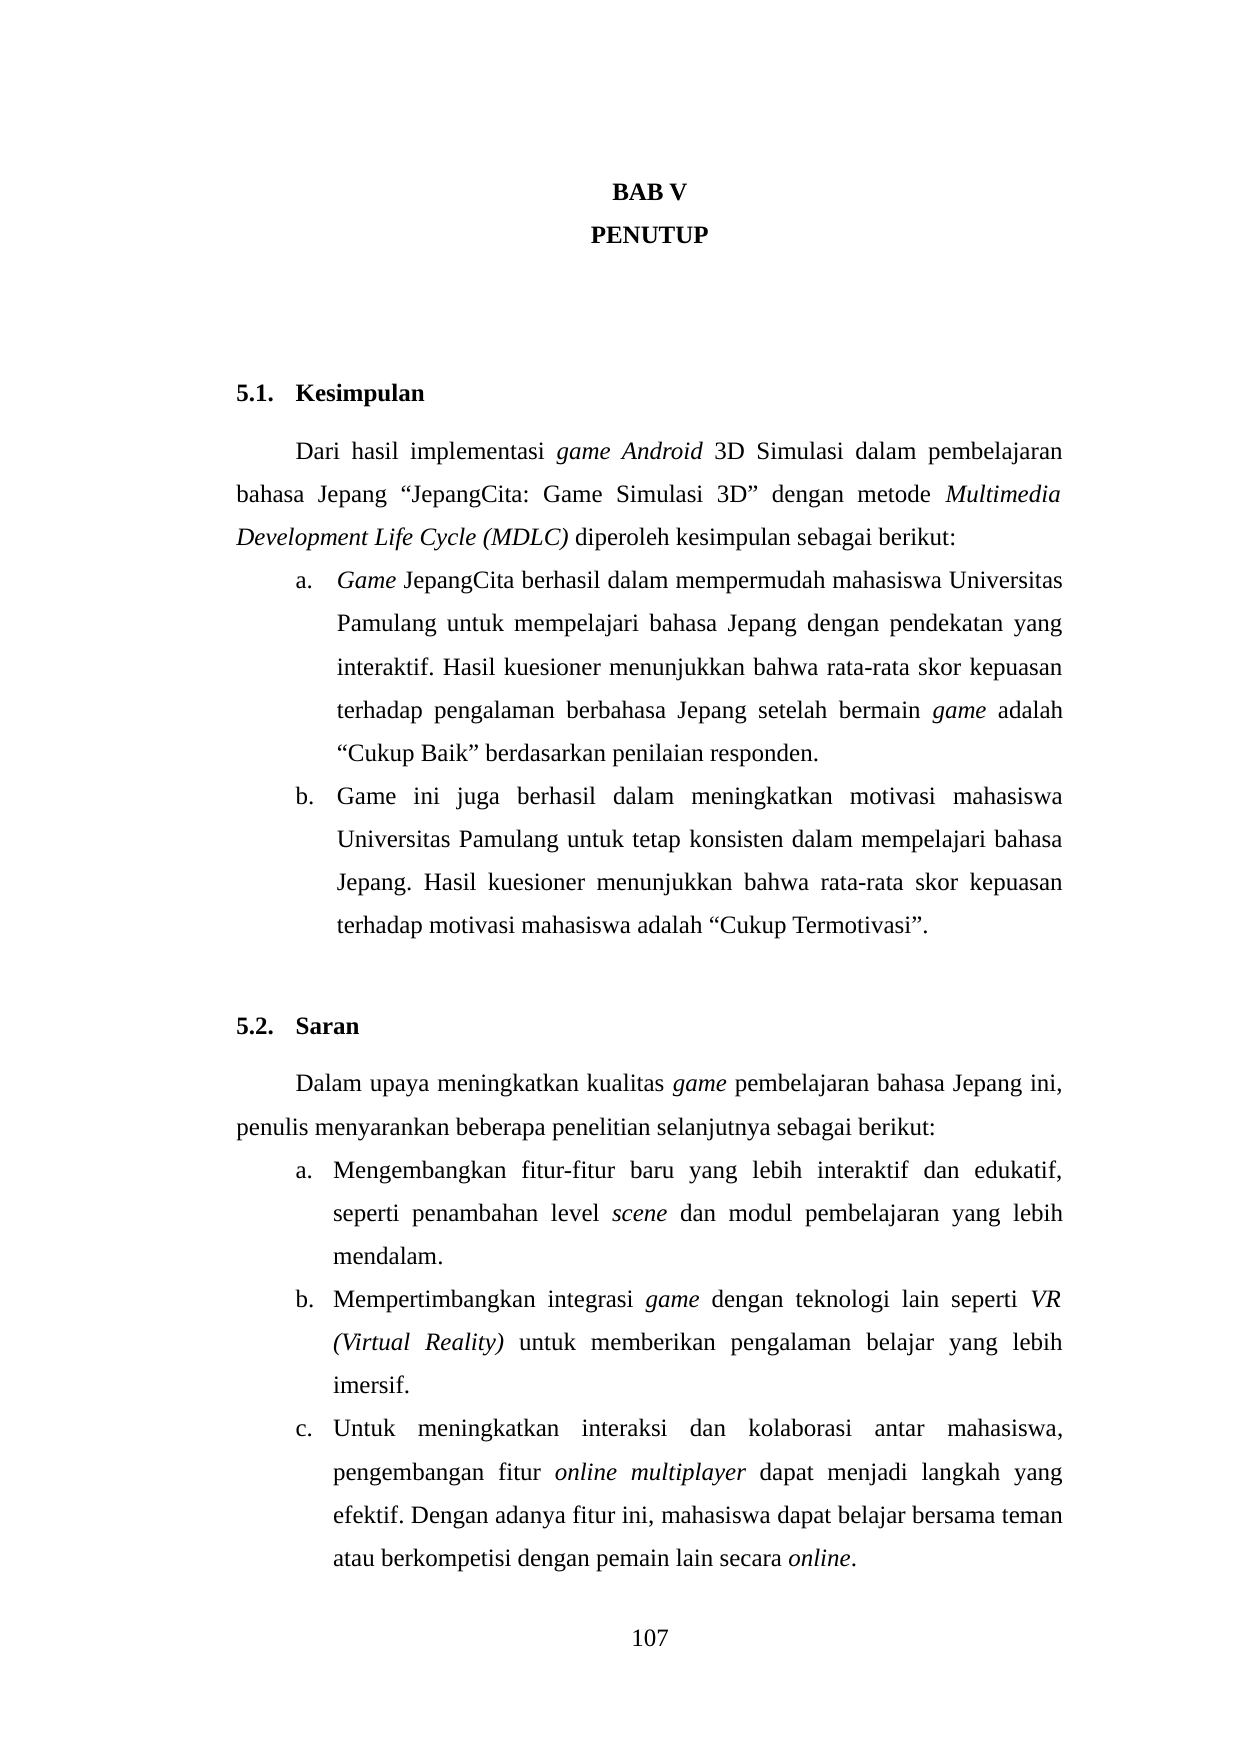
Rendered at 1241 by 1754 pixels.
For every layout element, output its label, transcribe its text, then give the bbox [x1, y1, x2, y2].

list Untuk meningkatkan interaksi dan kolaborasi antar mahasiswa, pengembangan fitur online multiplayer dapat menjadi langkah yang efektif. Dengan adanya fitur ini, mahasiswa dapat belajar bersama teman atau berkompetisi dengan pemain lain secara online. [295, 1413, 1063, 1572]
subtitle BAB V PENUTUP [236, 177, 1063, 249]
text Dari hasil implementasi game Android 3D Simulasi dalam pembelajaran bahasa Jepang “JepangCita: Game Simulasi 3D” dengan metode Multimedia Development Life Cycle (MDLC) diperoleh kesimpulan sebagai berikut: [236, 436, 1063, 551]
text Dalam upaya meningkatkan kualitas game pembelajaran bahasa Jepang ini, penulis menyarankan beberapa penelitian selanjutnya sebagai berikut: [236, 1068, 1063, 1140]
list Mengembangkan fitur-fitur baru yang lebih interaktif dan edukatif, seperti penambahan level scene dan modul pembelajaran yang lebih mendalam. [295, 1155, 1063, 1270]
subtitle Kesimpulan [236, 378, 1063, 407]
list Mempertimbangkan integrasi game dengan teknologi lain seperti VR (Virtual Reality) untuk memberikan pengalaman belajar yang lebih imersif. [295, 1284, 1063, 1399]
list Game ini juga berhasil dalam meningkatkan motivasi mahasiswa Universitas Pamulang untuk tetap konsisten dalam mempelajari bahasa Jepang. Hasil kuesioner menunjukkan bahwa rata-rata skor kepuasan terhadap motivasi mahasiswa adalah “Cukup Termotivasi”. [295, 781, 1063, 939]
list Game JepangCita berhasil dalam mempermudah mahasiswa Universitas Pamulang untuk mempelajari bahasa Jepang dengan pendekatan yang interaktif. Hasil kuesioner menunjukkan bahwa rata-rata skor kepuasan terhadap pengalaman berbahasa Jepang setelah bermain game adalah “Cukup Baik” berdasarkan penilaian responden. [295, 565, 1063, 767]
subtitle Saran [236, 1011, 1063, 1040]
